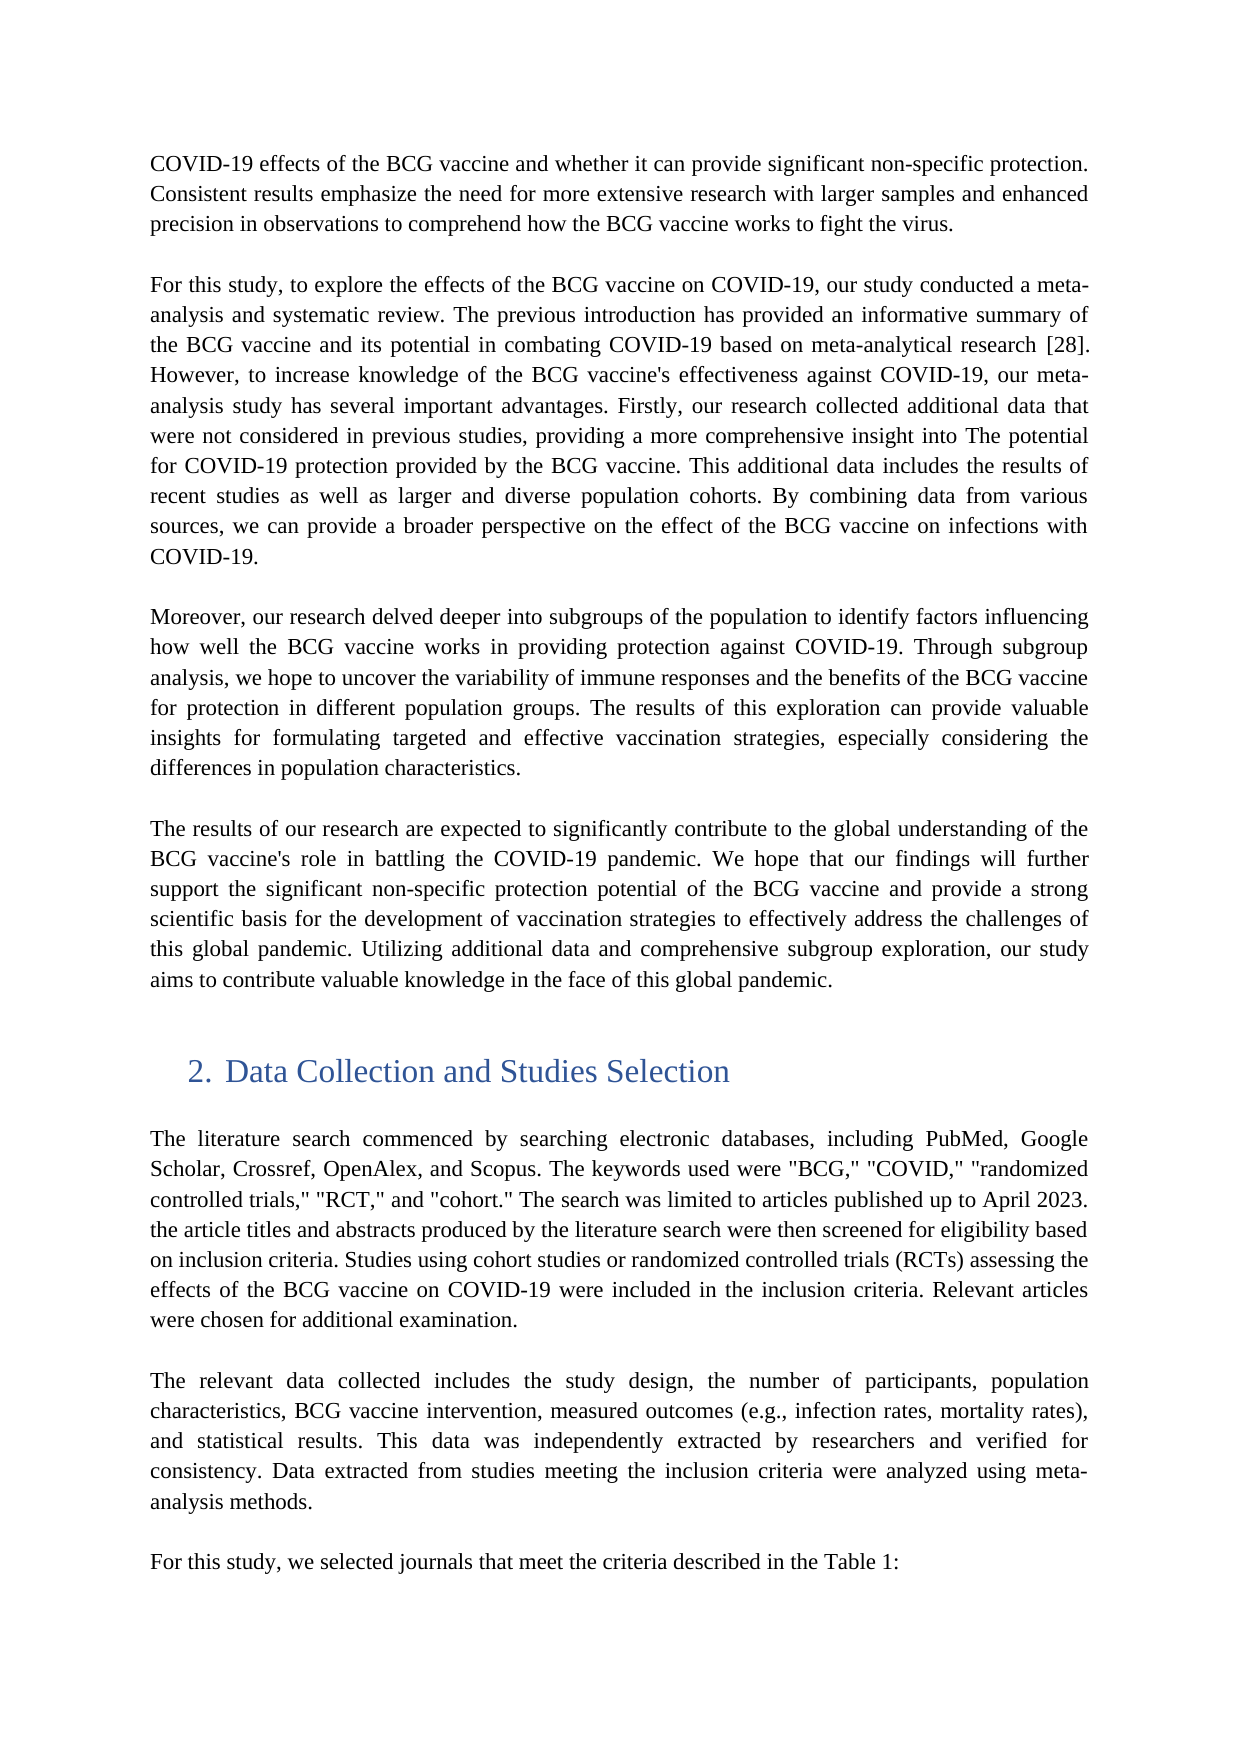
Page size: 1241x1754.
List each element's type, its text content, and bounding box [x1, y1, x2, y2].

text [150, 150, 1090, 237]
text The results of our research are expected to significantly contribute to the global understanding of the BCG vaccine's role in battling the COVID-19 pandemic. We hope that our findings will further support the significant non-specific protection potential of the BCG vaccine and provide a strong scientific basis for the development of vaccination strategies to effectively address the challenges of this global pandemic. Utilizing additional data and comprehensive subgroup exploration, our study aims to contribute valuable knowledge in the face of this global pandemic. [150, 814, 1090, 992]
text For this study, we selected journals that meet the criteria described in the Table 1: [150, 1548, 1090, 1574]
text The literature search commenced by searching electronic databases, including PubMed, Google Scholar, Crossref, OpenAlex, and Scopus. The keywords used were "BCG," "COVID," "randomized controlled trials," "RCT," and "cohort." The search was limited to articles published up to April 2023. the article titles and abstracts produced by the literature search were then screened for eligibility based on inclusion criteria. Studies using cohort studies or randomized controlled trials (RCTs) assessing the effects of the BCG vaccine on COVID-19 were included in the inclusion criteria. Relevant articles were chosen for additional examination. [150, 1125, 1090, 1333]
text For this study, to explore the effects of the BCG vaccine on COVID-19, our study conducted a meta-analysis and systematic review. The previous introduction has provided an informative summary of the BCG vaccine and its potential in combating COVID-19 based on meta-analytical research [28]. However, to increase knowledge of the BCG vaccine's effectiveness against COVID-19, our meta-analysis study has several important advantages. Firstly, our research collected additional data that were not considered in previous studies, providing a more comprehensive insight into The potential for COVID-19 protection provided by the BCG vaccine. This additional data includes the results of recent studies as well as larger and diverse population cohorts. By combining data from various sources, we can provide a broader perspective on the effect of the BCG vaccine on infections with COVID-19. [150, 271, 1090, 569]
subtitle Data Collection and Studies Selection [187, 1051, 1090, 1089]
text Moreover, our research delved deeper into subgroups of the population to identify factors influencing how well the BCG vaccine works in providing protection against COVID-19. Through subgroup analysis, we hope to uncover the variability of immune responses and the benefits of the BCG vaccine for protection in different population groups. The results of this exploration can provide valuable insights for formulating targeted and effective vaccination strategies, especially considering the differences in population characteristics. [150, 603, 1090, 781]
text The relevant data collected includes the study design, the number of participants, population characteristics, BCG vaccine intervention, measured outcomes (e.g., infection rates, mortality rates), and statistical results. This data was independently extracted by researchers and verified for consistency. Data extracted from studies meeting the inclusion criteria were analyzed using meta-analysis methods. [150, 1367, 1090, 1514]
